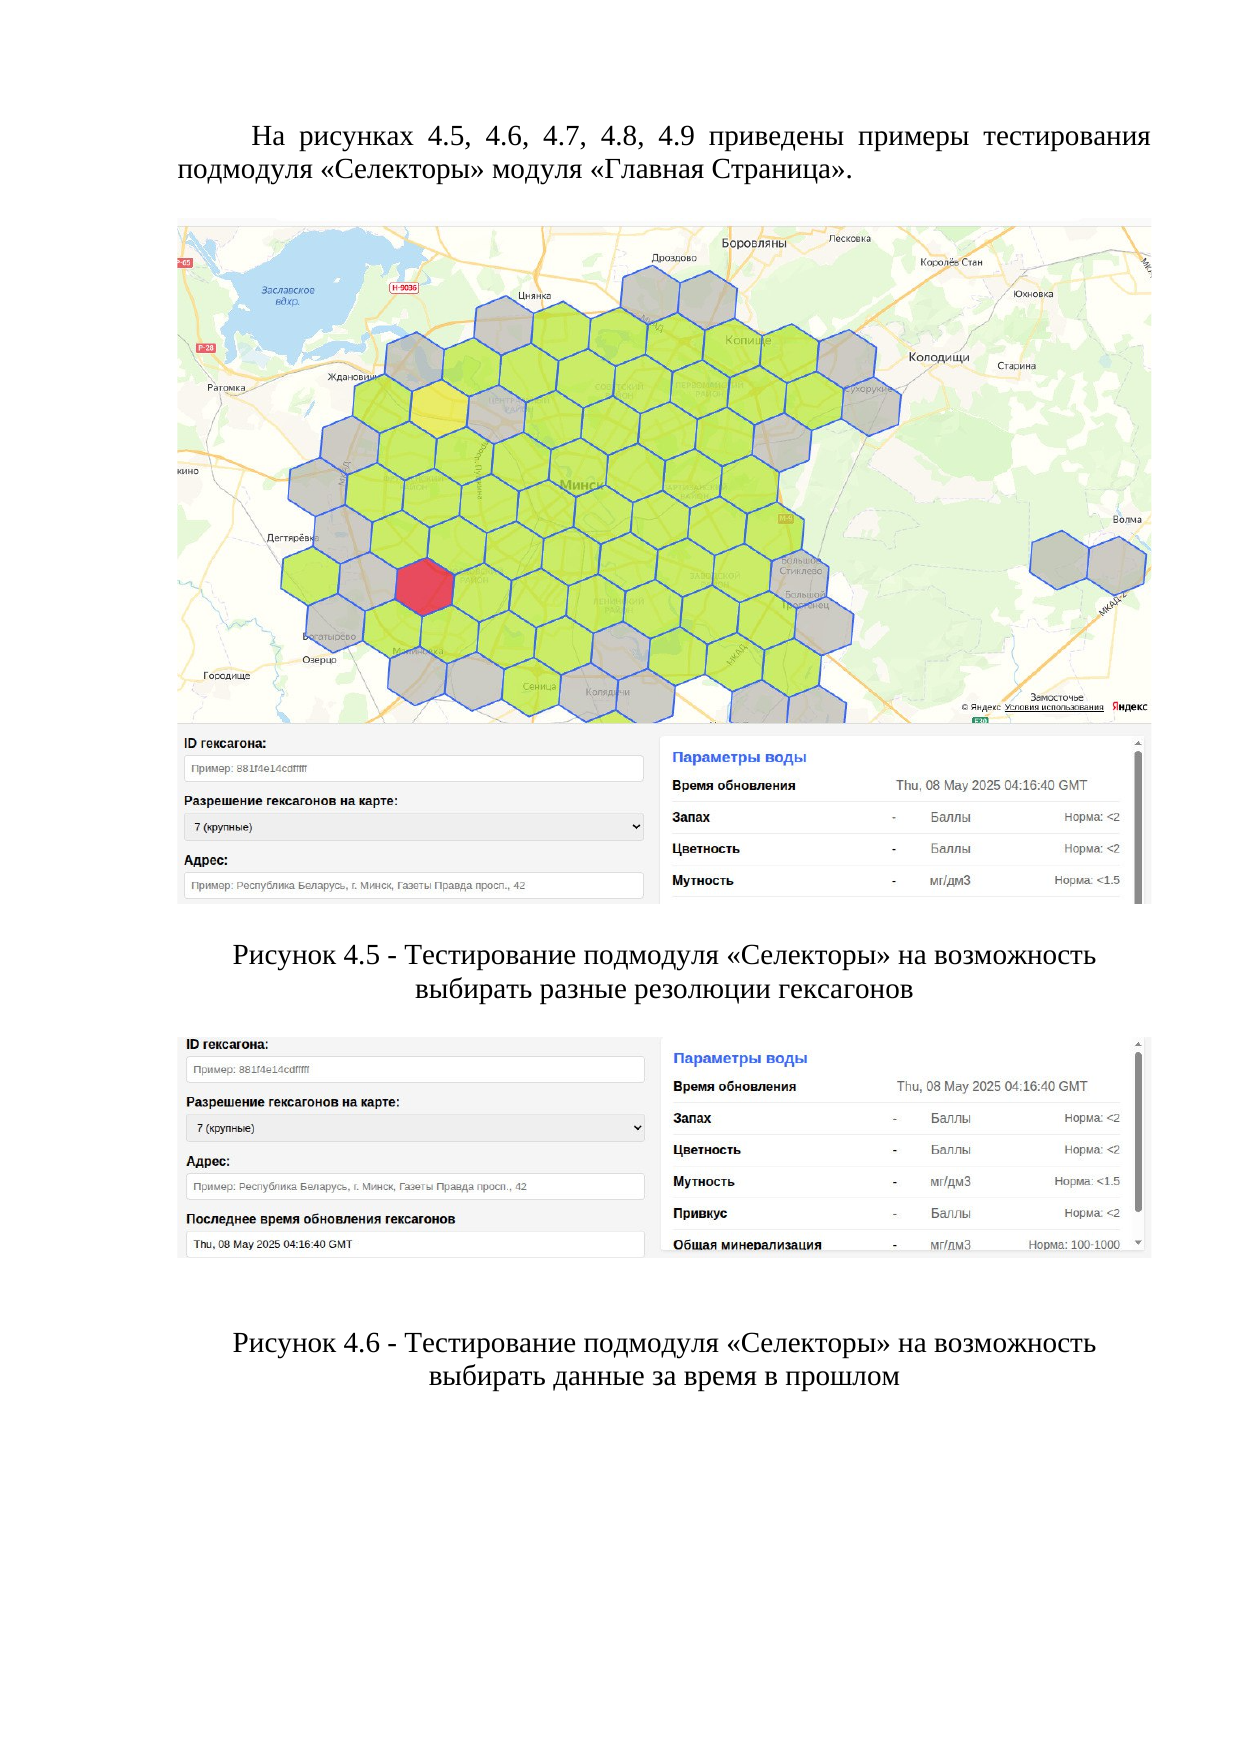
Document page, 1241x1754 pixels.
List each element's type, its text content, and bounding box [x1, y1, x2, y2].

text Рисунок 4.6 - Тестирование подмодуля «Селекторы» на возможность выбирать данные за время в прошлом [177, 1325, 1152, 1392]
text На рисунках 4.5, 4.6, 4.7, 4.8, 4.9 приведены примеры тестирования подмодуля «Селекторы» модуля «Главная Страница». [177, 118, 1152, 185]
picture [177, 1037, 1152, 1258]
text Рисунок 4.5 - Тестирование подмодуля «Селекторы» на возможность выбирать разные резолюции гексагонов [177, 937, 1152, 1004]
picture [177, 218, 1152, 904]
